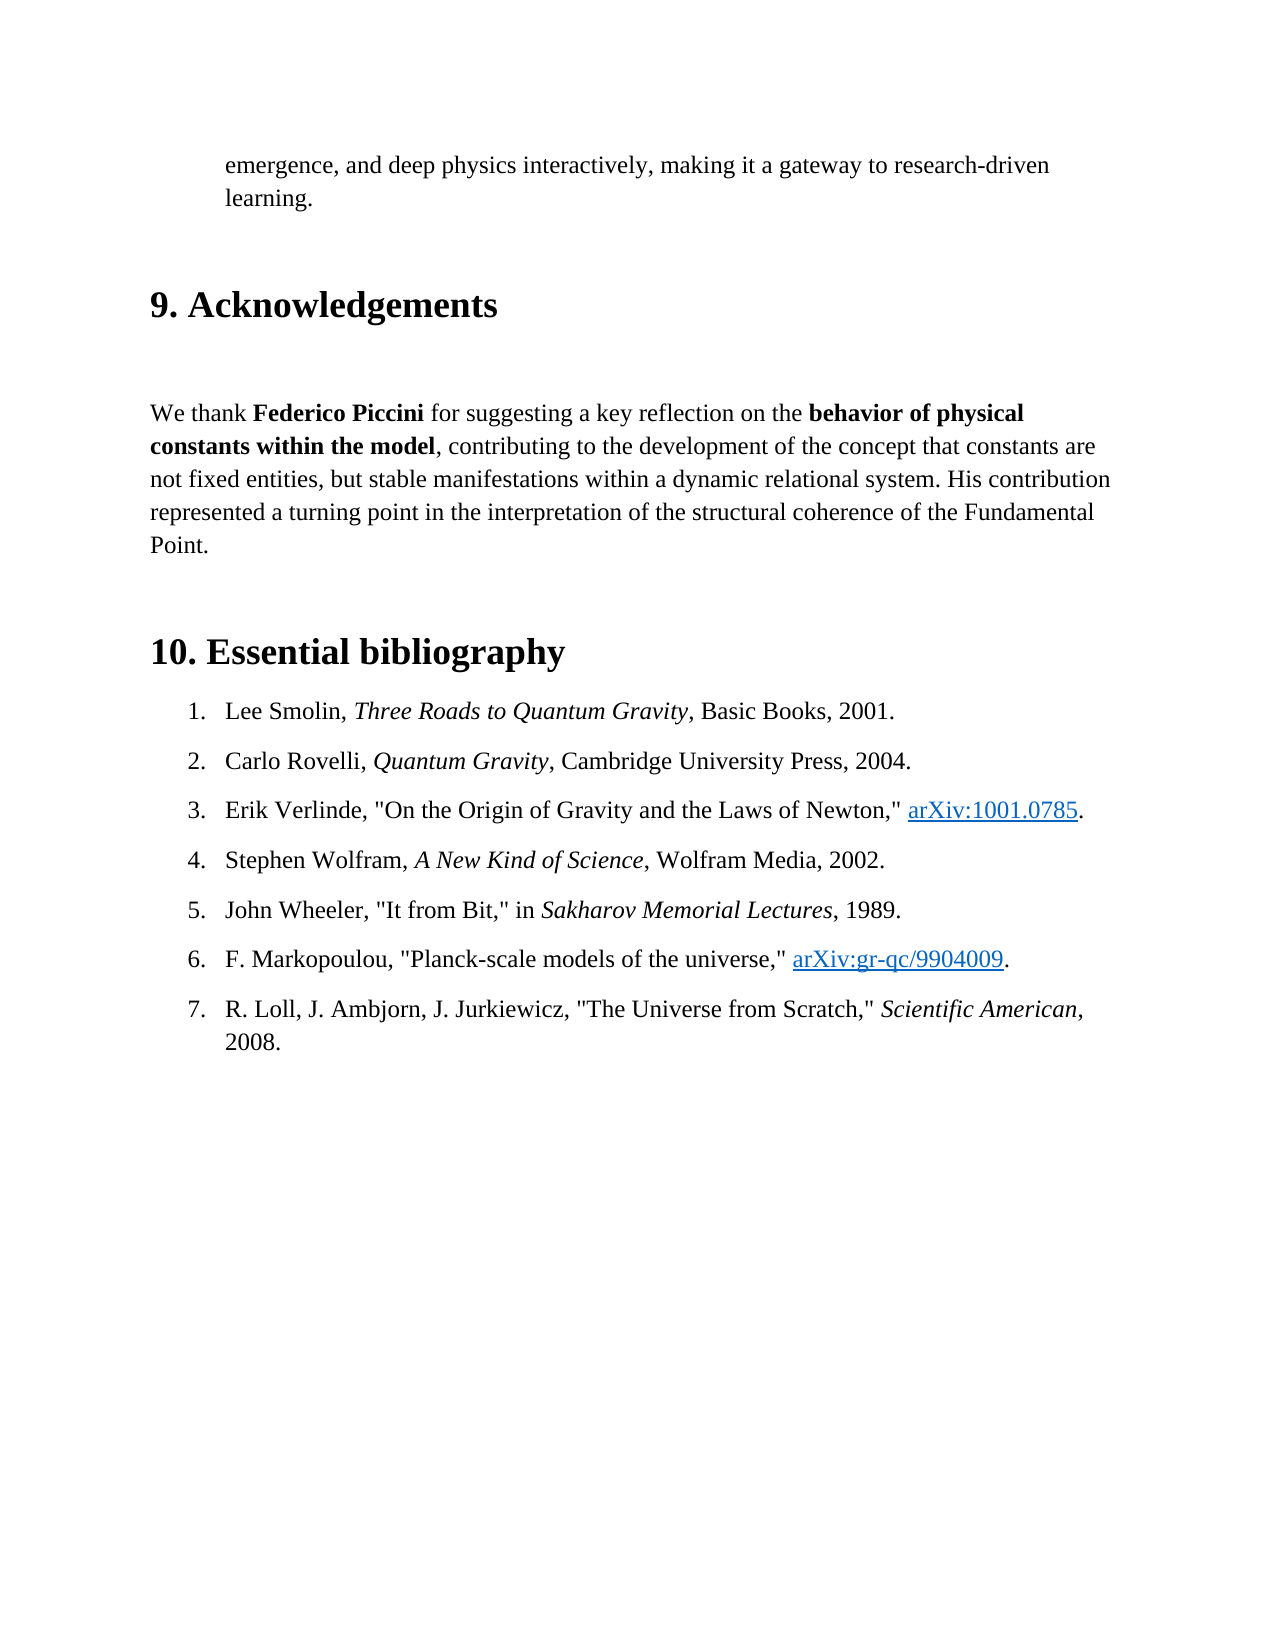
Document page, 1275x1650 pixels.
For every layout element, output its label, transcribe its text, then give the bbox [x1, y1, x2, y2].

text 10. Essential bibliography [150, 630, 1125, 673]
list Carlo Rovelli, Quantum Gravity, Cambridge University Press, 2004. [187, 746, 1125, 774]
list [187, 150, 1125, 212]
list Lee Smolin, Three Roads to Quantum Gravity, Basic Books, 2001. [187, 696, 1125, 725]
list Erik Verlinde, "On the Origin of Gravity and the Laws of Newton," arXiv:1001.0785. [187, 795, 1125, 824]
text 9. Acknowledgements [150, 282, 1125, 326]
text We thank Federico Piccini for suggesting a key reflection on the behavior of physical constants within the model, contributing to the development of the concept that constants are not fixed entities, but stable manifestations within a dynamic relational system. His contribution represented a turning point in the interpretation of the structural coherence of the Fundamental Point. [150, 398, 1125, 559]
list R. Loll, J. Ambjorn, J. Jurkiewicz, "The Universe from Scratch," Scientific American, 2008. [187, 994, 1125, 1056]
list John Wheeler, "It from Bit," in Sakharov Memorial Lectures, 1989. [187, 895, 1125, 923]
list F. Markopoulou, "Planck-scale models of the universe," arXiv:gr-qc/9904009. [187, 944, 1125, 973]
list Stephen Wolfram, A New Kind of Science, Wolfram Media, 2002. [187, 845, 1125, 874]
